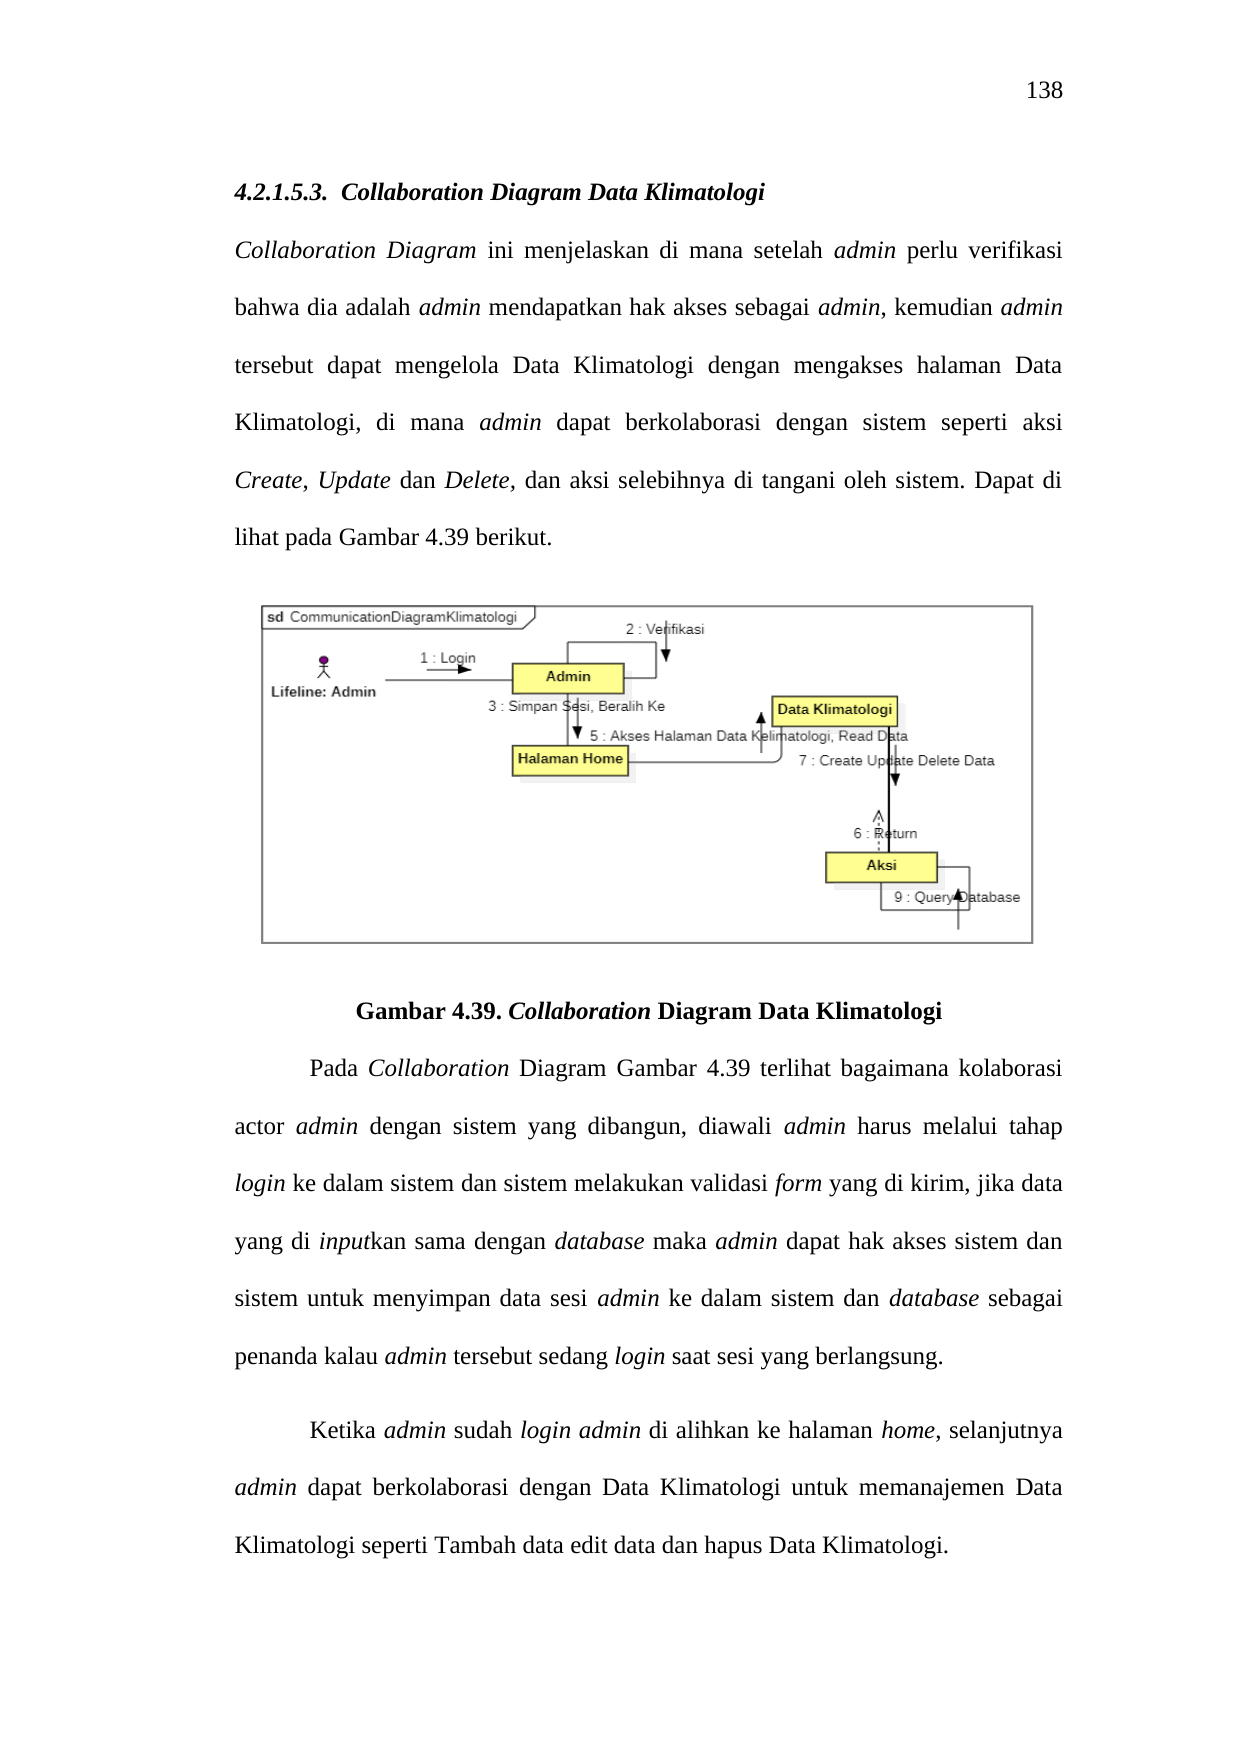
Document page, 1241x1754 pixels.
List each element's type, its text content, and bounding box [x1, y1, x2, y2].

text Ketika admin sudah login admin di alihkan ke halaman home, selanjutnya admin dapat berkolaborasi dengan Data Klimatologi untuk memanajemen Data Klimatologi seperti Tambah data edit data dan hapus Data Klimatologi. [234, 1415, 1063, 1559]
subtitle Collaboration Diagram Data Klimatologi [234, 177, 1063, 206]
picture [252, 596, 1046, 951]
